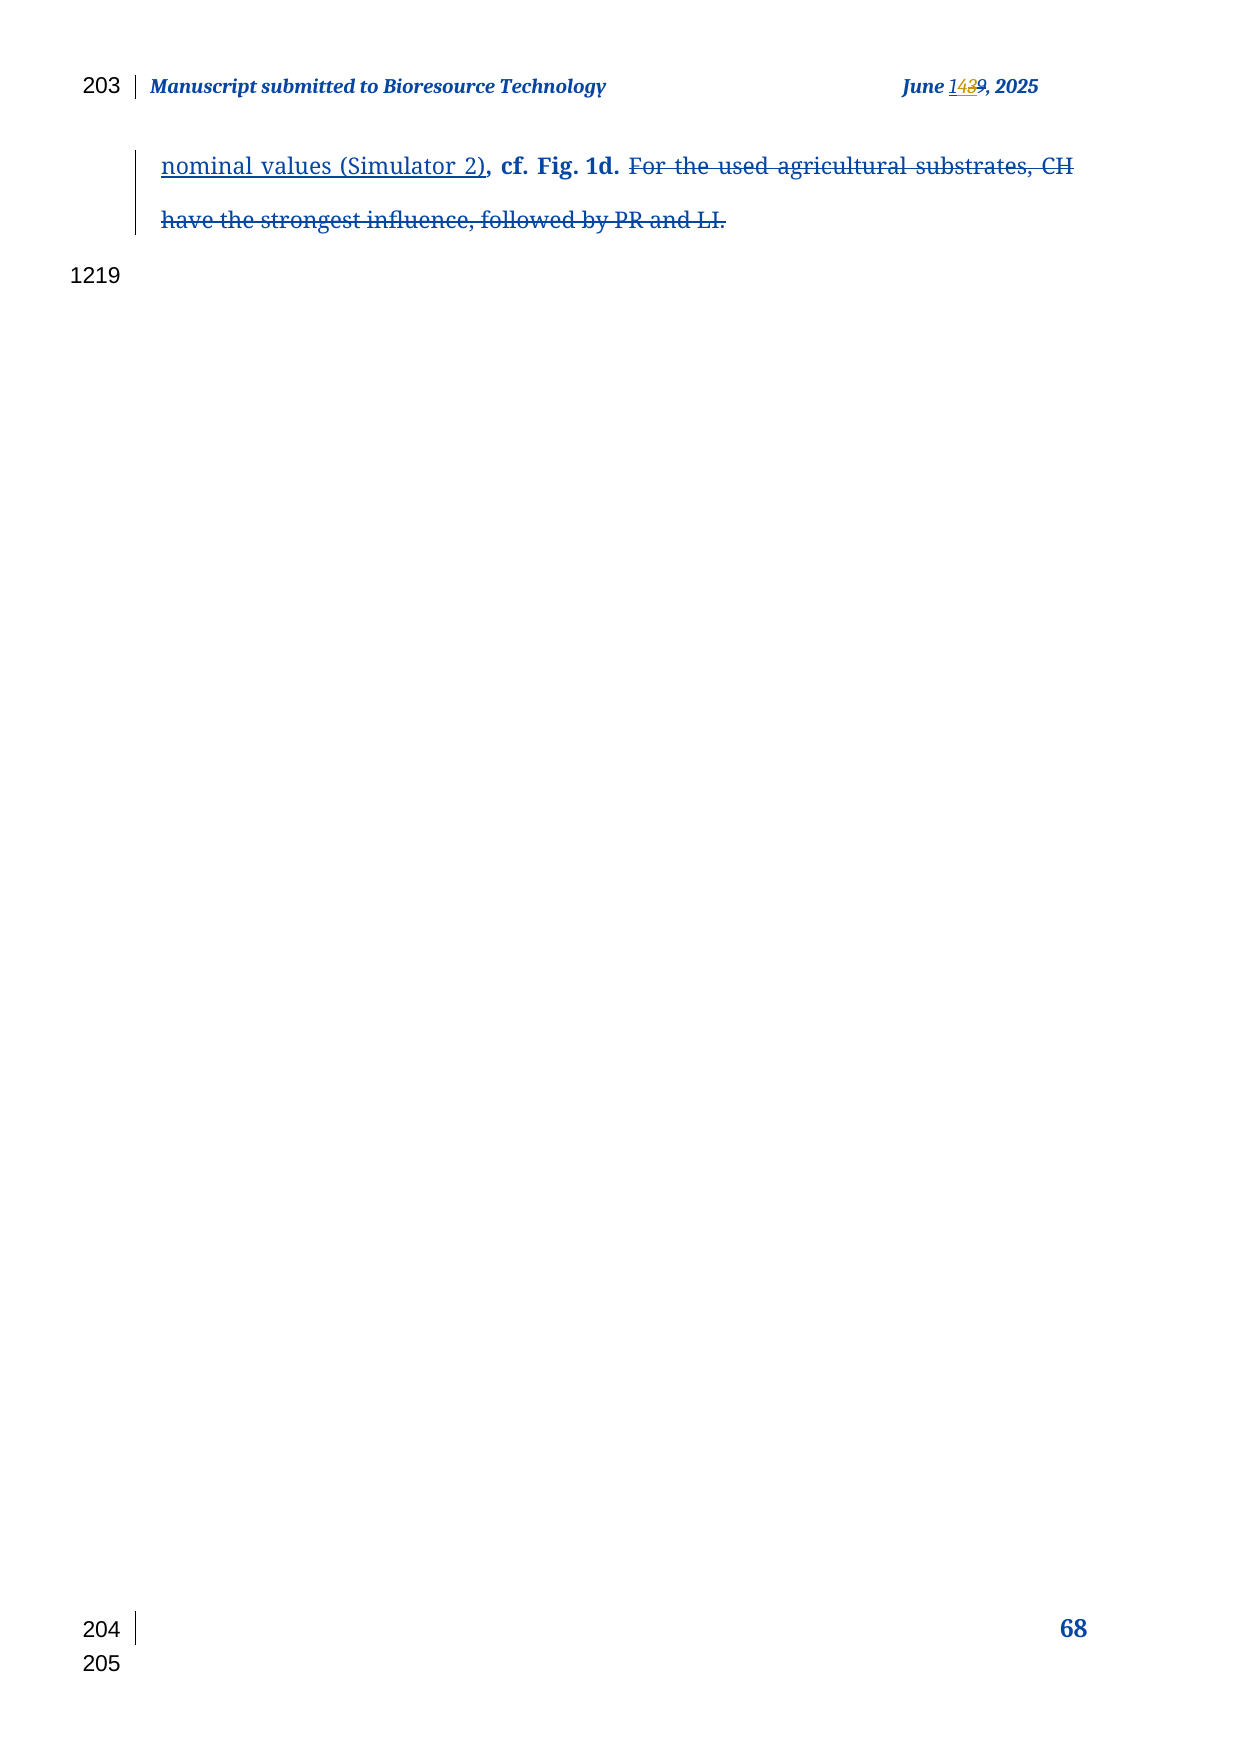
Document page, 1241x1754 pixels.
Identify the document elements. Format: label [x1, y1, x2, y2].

table_cell [150, 150, 1089, 257]
